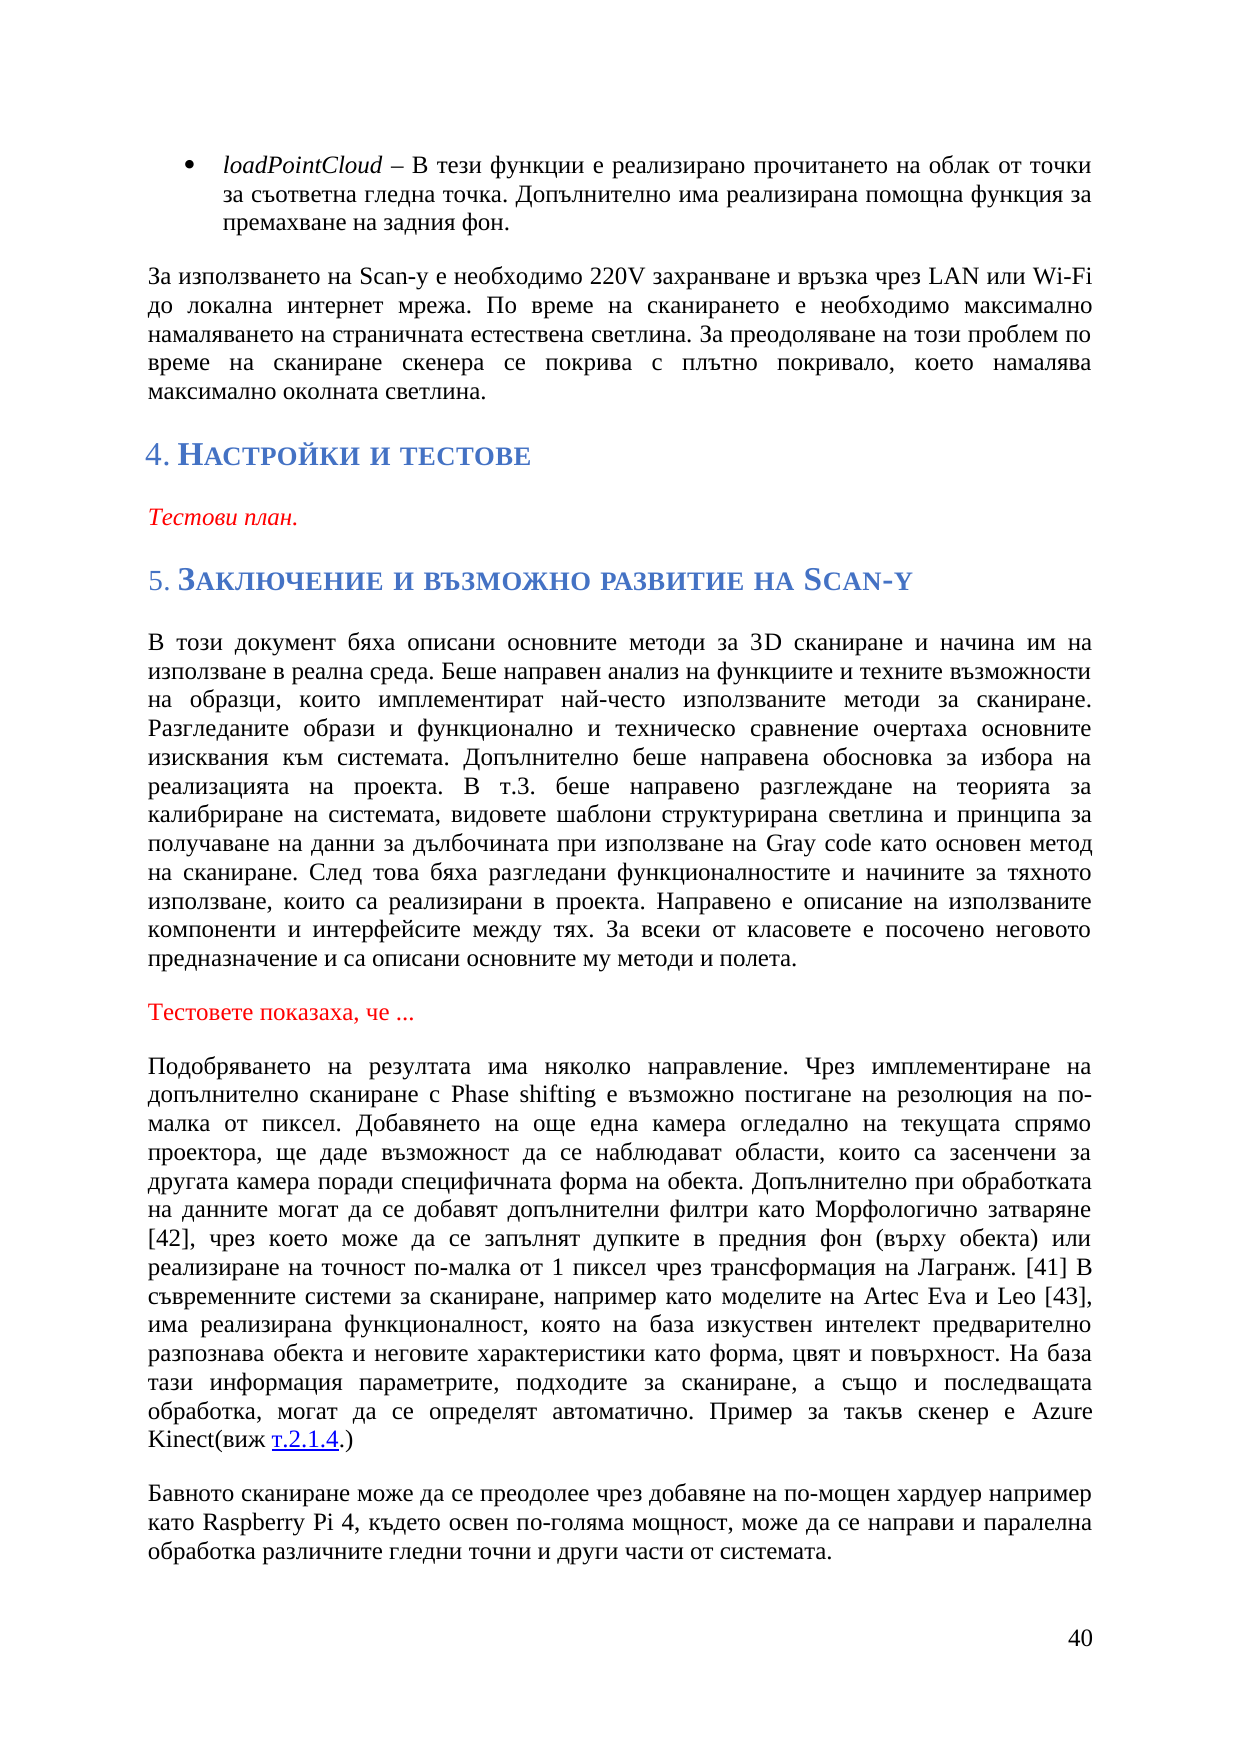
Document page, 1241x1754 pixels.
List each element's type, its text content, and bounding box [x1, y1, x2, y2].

text Подобряването на резултата има няколко направление. Чрез имплементиране на допълнително сканиране с Phase shifting е възможно постигане на резолюция на по-малка от пиксел. Добавянето на още една камера огледално на текущата спрямо проектора, ще даде възможност да се наблюдават области, които са засенчени за другата камера поради специфичната форма на обекта. Допълнително при обработката на данните могат да се добавят допълнителни филтри като Морфологично затваряне [42], чрез което може да се запълнят дупките в предния фон (върху обекта) или реализиране на точност по-малка от 1 пиксел чрез трансформация на Лагранж. [41] В съвременните системи за сканиране, например като моделите на Artec Eva и Leo [43], има реализирана функционалност, която на база изкуствен интелект предварително разпознава обекта и неговите характеристики като форма, цвят и повърхност. На база тази информация параметрите, подходите за сканиране, а също и последващата обработка, могат да се определят автоматично. Пример за такъв скенер е Azure Kinect(виж т.2.1.4.) [148, 1051, 1093, 1453]
text Бавното сканиране може да се преодолее чрез добавяне на по-мощен хардуер например като Raspberry Pi 4, където освен по-голяма мощност, може да се направи и паралелна обработка различните гледни точни и други части от системата. [148, 1478, 1093, 1564]
subtitle Заключение и възможно развитие на Scan-y [170, 559, 1093, 598]
subtitle Настройки и тестове [170, 434, 1093, 472]
text В този документ бяха описани основните методи за 3D сканиране и начина им на използване в реална среда. Беше направен анализ на функциите и техните възможности на образци, които имплементират най-често използваните методи за сканиране. Разгледаните образи и функционално и техническо сравнение очертаха основните изисквания към системата. Допълнително беше направена обосновка за избора на реализацията на проекта. В т.3. беше направено разглеждане на теорията за калибриране на системата, видовете шаблони структурирана светлина и принципа за получаване на данни за дълбочината при използване на Gray code като основен метод на сканиране. След това бяха разгледани функционалностите и начините за тяхното използване, които са реализирани в проекта. Направено е описание на използваните компоненти и интерфейсите между тях. За всеки от класовете е посочено неговото предназначение и са описани основните му методи и полета. [148, 627, 1093, 972]
list loadPointCloud – В тези функции е реализирано прочитането на облак от точки за съответна гледна точка. Допълнително има реализирана помощна функция за премахване на задния фон. [185, 150, 1093, 236]
text За използването на Scan-y е необходимо 220V захранване и връзка чрез LAN или Wi-Fi до локална интернет мрежа. По време на сканирането e необходимо максимално намаляването на страничната естествена светлина. За преодоляване на този проблем по време на сканиране скенера се покрива с плътно покривало, което намалява максимално околната светлина. [148, 261, 1093, 405]
text Тестови план. [148, 502, 1093, 530]
text Тестовете показаха, че ... [148, 997, 1093, 1026]
